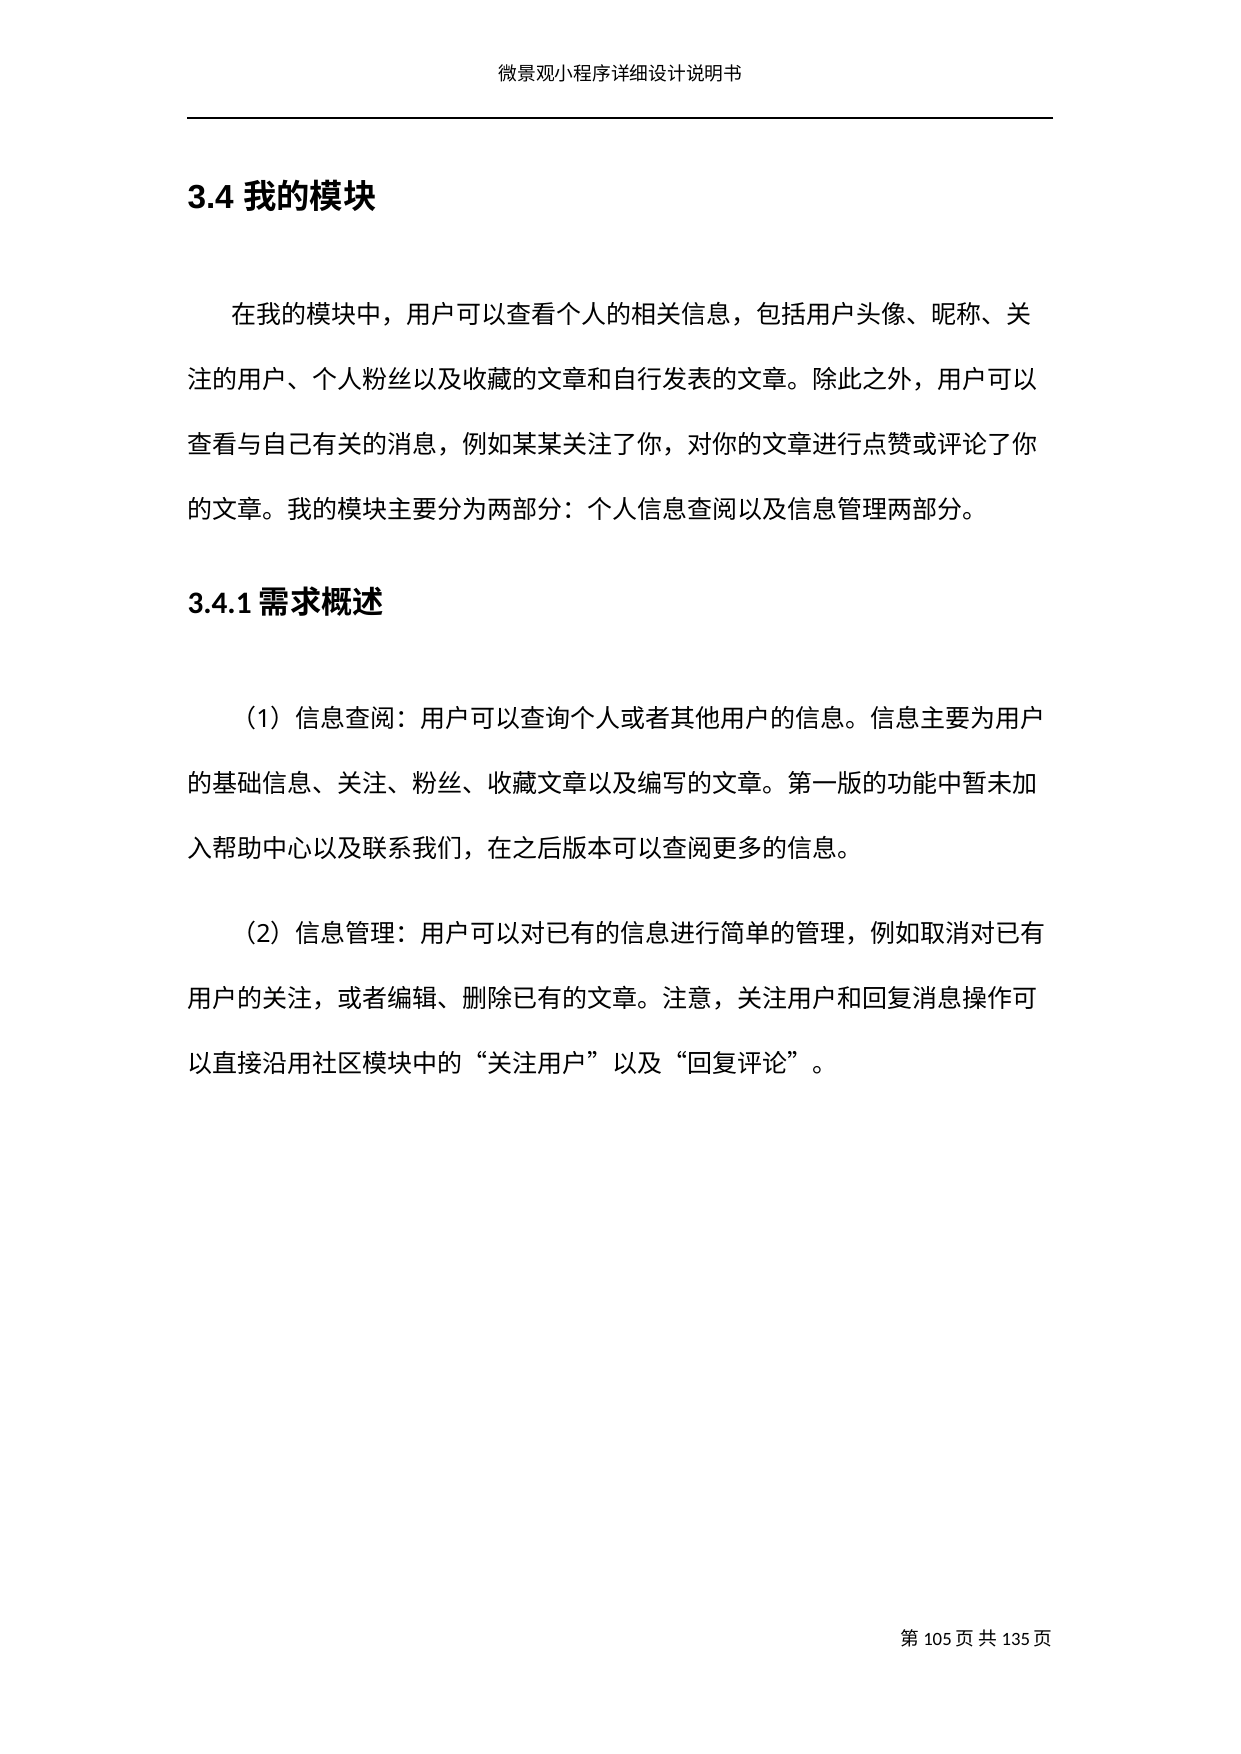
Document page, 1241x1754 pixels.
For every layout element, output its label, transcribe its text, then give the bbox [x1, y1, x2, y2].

list 信息管理：用户可以对已有的信息进行简单的管理，例如取消对已有用户的关注，或者编辑、删除已有的文章。注意，关注用户和回复消息操作可以直接沿用社区模块中的“关注用户”以及“回复评论”。 [187, 899, 1053, 1094]
subtitle 需求概述 [187, 567, 1053, 632]
subtitle 我的模块 [187, 162, 1053, 227]
text 在我的模块中，用户可以查看个人的相关信息，包括用户头像、昵称、关注的用户、个人粉丝以及收藏的文章和自行发表的文章。除此之外，用户可以查看与自己有关的消息，例如某某关注了你，对你的文章进行点赞或评论了你的文章。我的模块主要分为两部分：个人信息查阅以及信息管理两部分。 [187, 280, 1053, 540]
list 信息查阅：用户可以查询个人或者其他用户的信息。信息主要为用户的基础信息、关注、粉丝、收藏文章以及编写的文章。第一版的功能中暂未加入帮助中心以及联系我们，在之后版本可以查阅更多的信息。 [187, 684, 1053, 879]
